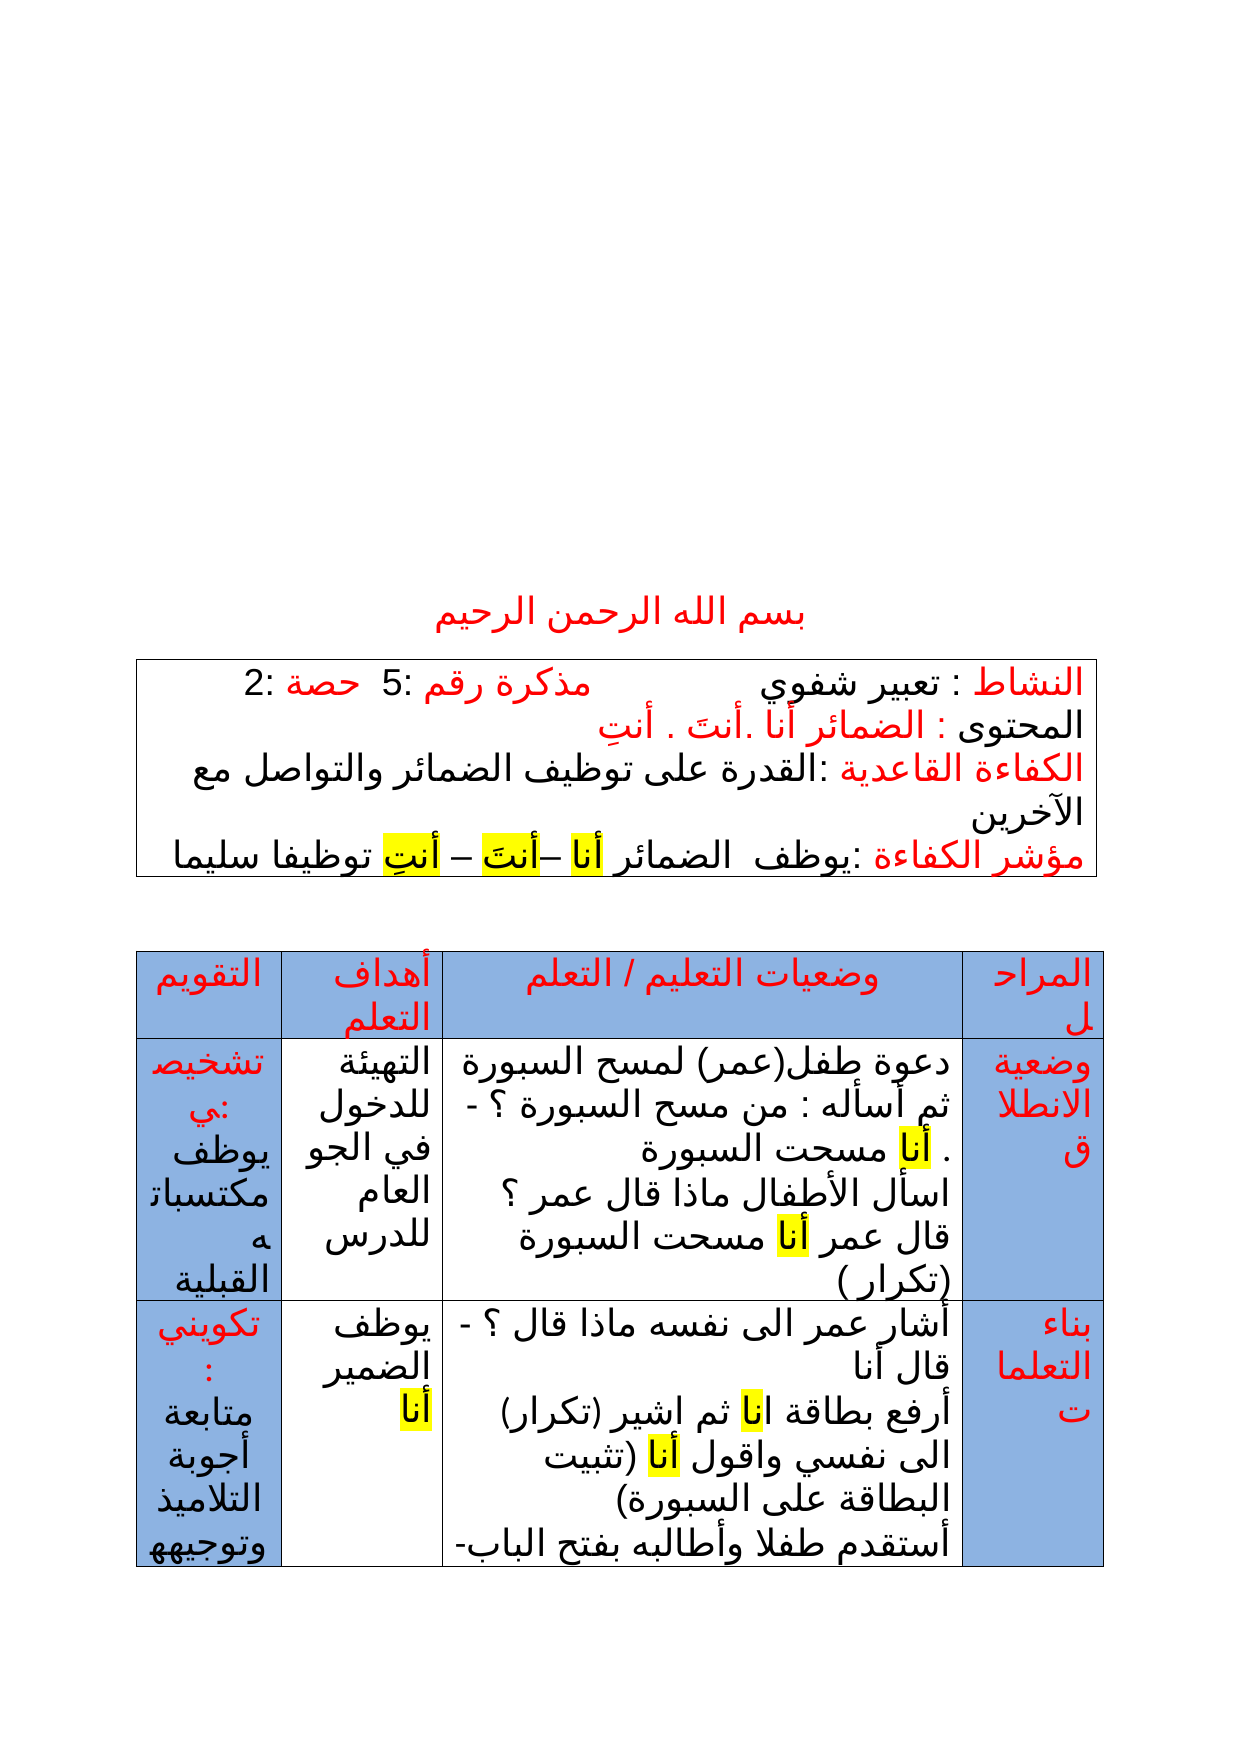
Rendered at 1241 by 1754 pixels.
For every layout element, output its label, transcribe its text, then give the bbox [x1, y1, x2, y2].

text بسم الله الرحمن الرحيم [148, 589, 1093, 632]
table_cell دعوة طفل(عمر) لمسح السبورة ثم أسأله : من مسح السبورة ؟ -أنا مسحت السبورة . اسأل الأطفال ماذا قال عمر ؟ قال عمر أنا مسحت السبورة (تكرار ) [443, 1039, 962, 1300]
table_header أهداف التعلم [282, 952, 442, 1038]
table_header وضعيات التعليم / التعلم [443, 952, 962, 1038]
table_cell التهيئة للدخول في الجو العام للدرس [282, 1039, 442, 1300]
table_cell وضعية الانطلاق [963, 1039, 1103, 1300]
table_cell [137, 1301, 281, 1566]
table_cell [443, 1301, 962, 1566]
table_cell يوظف الضمير أنا [282, 1301, 442, 1566]
table_header التقويم [137, 952, 281, 1038]
table_header النشاط : تعبير شفوي مذكرة رقم :5 حصة :2 المحتوى : الضمائر أنا .أنتَ . أنتِ الكفاءة القاعدية :القدرة على توظيف الضمائر والتواصل مع الآخرين مؤشر الكفاءة :يوظف الضمائر أنا –أنتَ – أنتِ توظيفا سليما [137, 660, 1096, 876]
table_header المراحل [963, 952, 1103, 1038]
table_cell تشخيصي: يوظف مكتسباته القبلية [137, 1039, 281, 1300]
table_cell بناء التعلمات [963, 1301, 1103, 1566]
